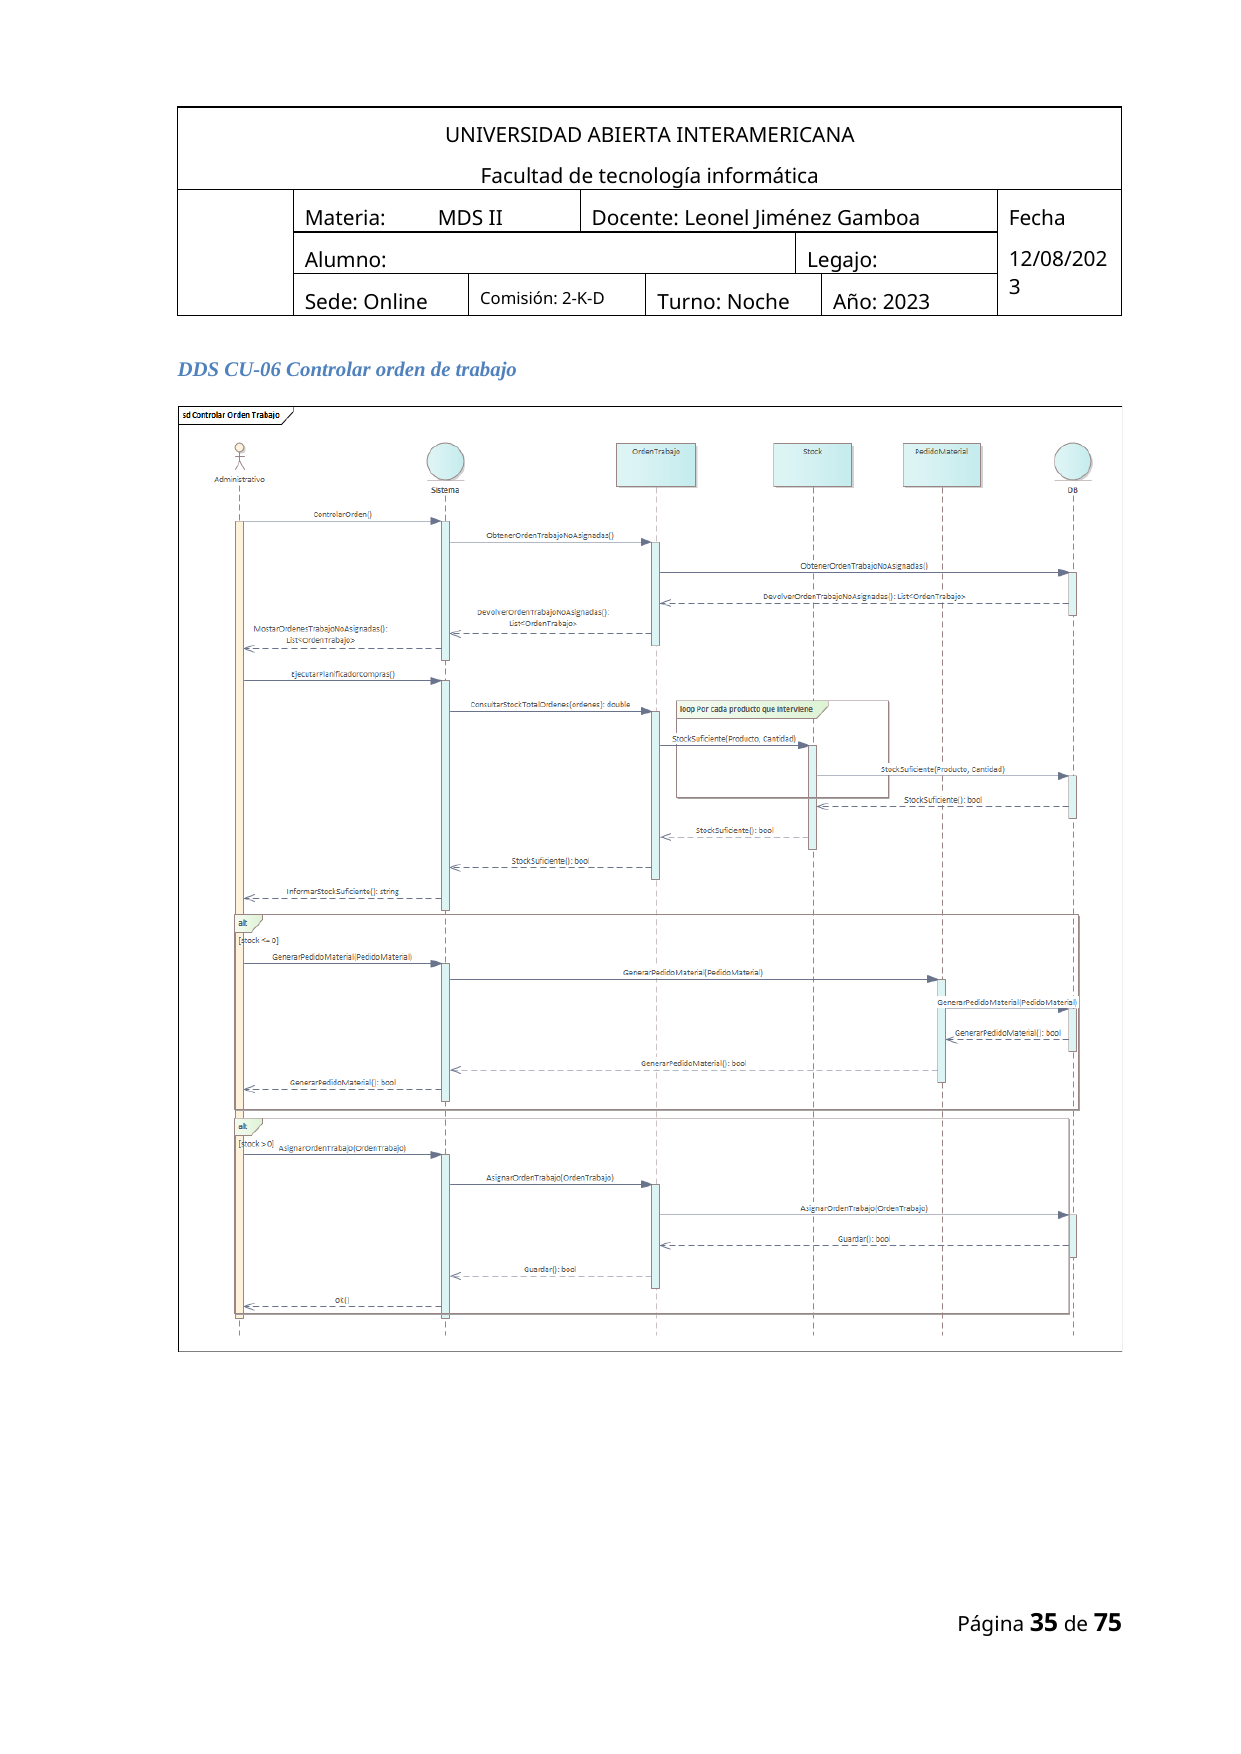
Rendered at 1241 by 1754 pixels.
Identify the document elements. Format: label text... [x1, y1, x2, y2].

subtitle DDS CU-06 Controlar orden de trabajo [177, 357, 1122, 381]
picture [177, 405, 1123, 1352]
